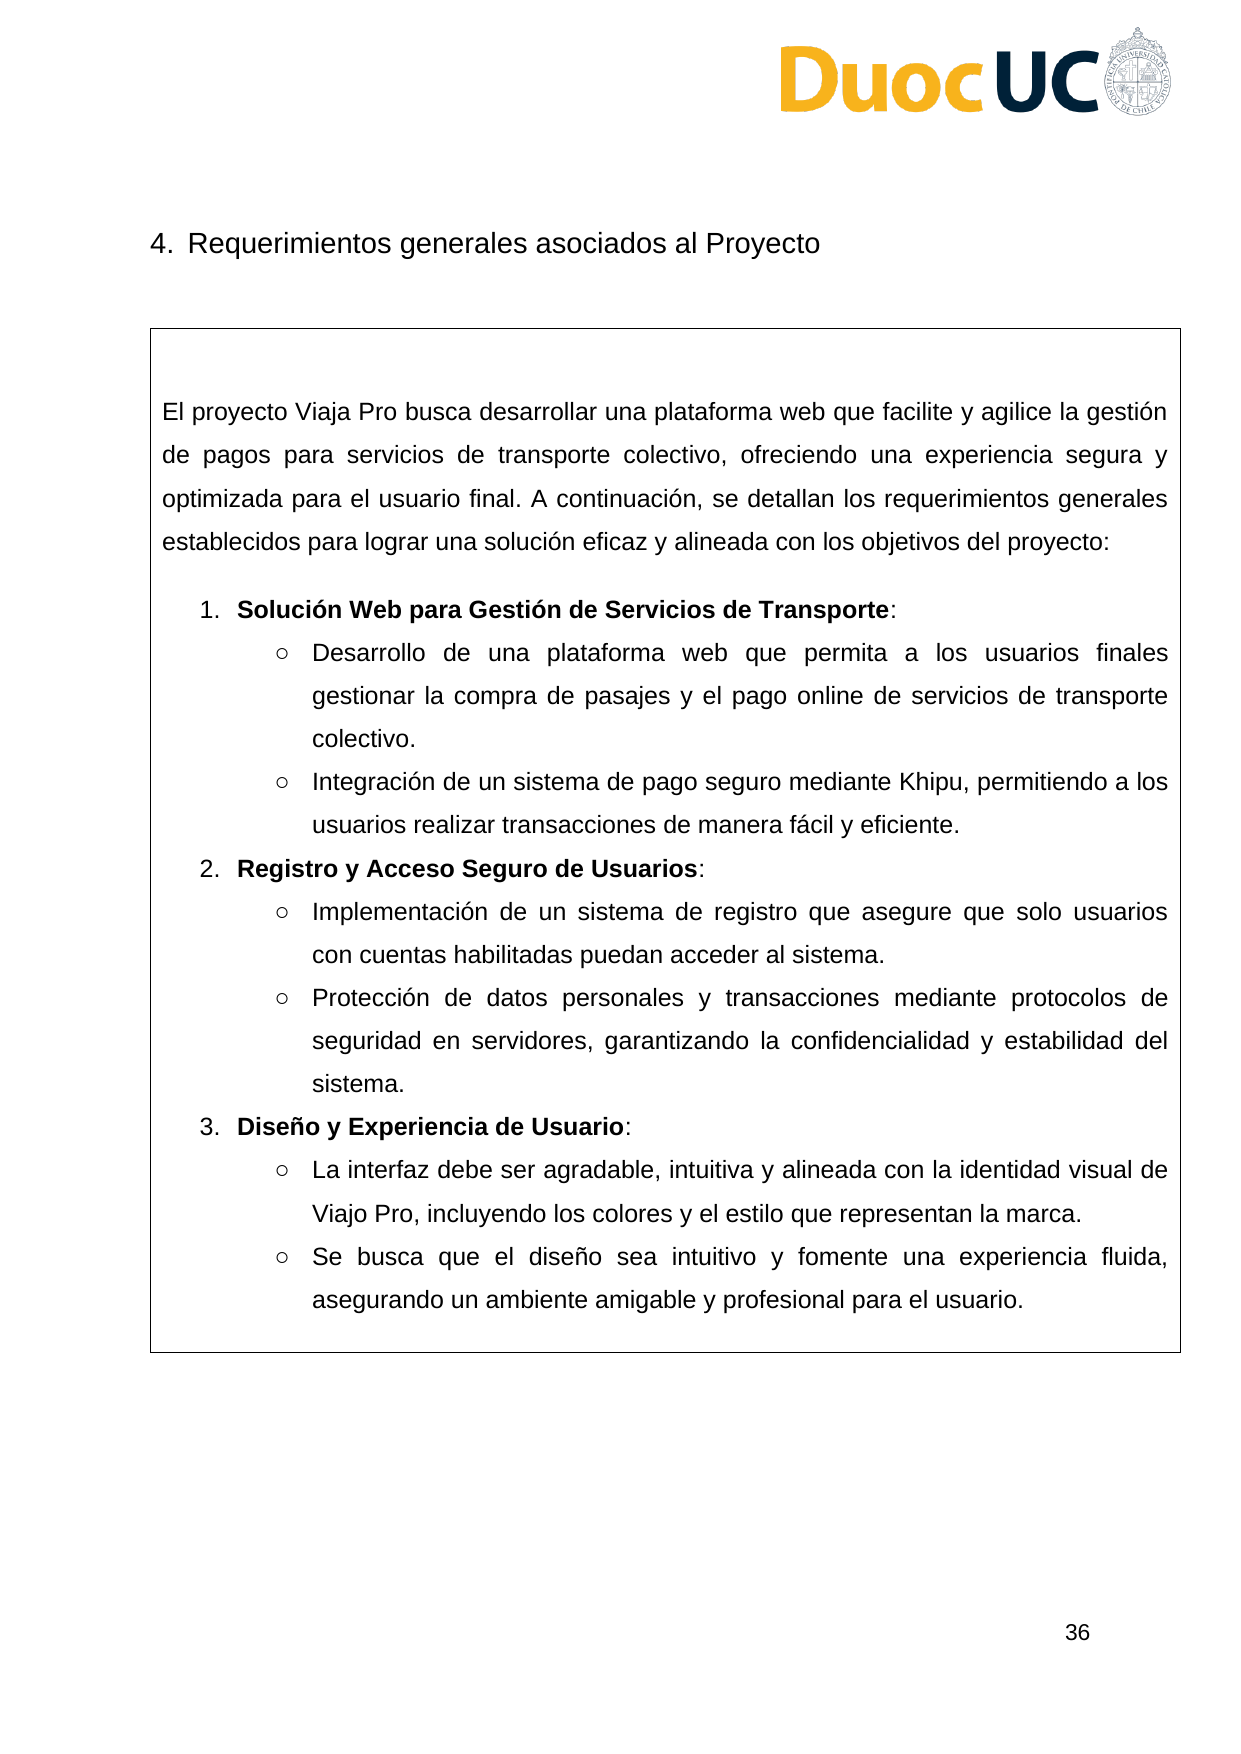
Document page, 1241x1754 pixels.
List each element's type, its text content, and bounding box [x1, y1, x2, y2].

table_header El proyecto Viaja Pro busca desarrollar una plataforma web que facilite y agilice la gestión de pagos para servicios de transporte colectivo, ofreciendo una experiencia segura y optimizada para el usuario final. A continuación, se detallan los requerimientos generales establecidos para lograr una solución eficaz y alineada con los objetivos del proyecto: Solución Web para Gestión de Servicios de Transporte: Desarrollo de una plataforma web que permita a los usuarios finales gestionar la compra de pasajes y el pago online de servicios de transporte colectivo. Integración de un sistema de pago seguro mediante Khipu, permitiendo a los usuarios realizar transacciones de manera fácil y eficiente. Registro y Acceso Seguro de Usuarios: Implementación de un sistema de registro que asegure que solo usuarios con cuentas habilitadas puedan acceder al sistema. Protección de datos personales y transacciones mediante protocolos de seguridad en servidores, garantizando la confidencialidad y estabilidad del sistema. Diseño y Experiencia de Usuario: La interfaz debe ser agradable, intuitiva y alineada con la identidad visual de Viajo Pro, incluyendo los colores y el estilo que representan la marca. Se busca que el diseño sea intuitivo y fomente una experiencia fluida, asegurando un ambiente amigable y profesional para el usuario. [151, 329, 1180, 1352]
picture [775, 21, 1176, 121]
subtitle Requerimientos generales asociados al Proyecto [150, 226, 1090, 260]
